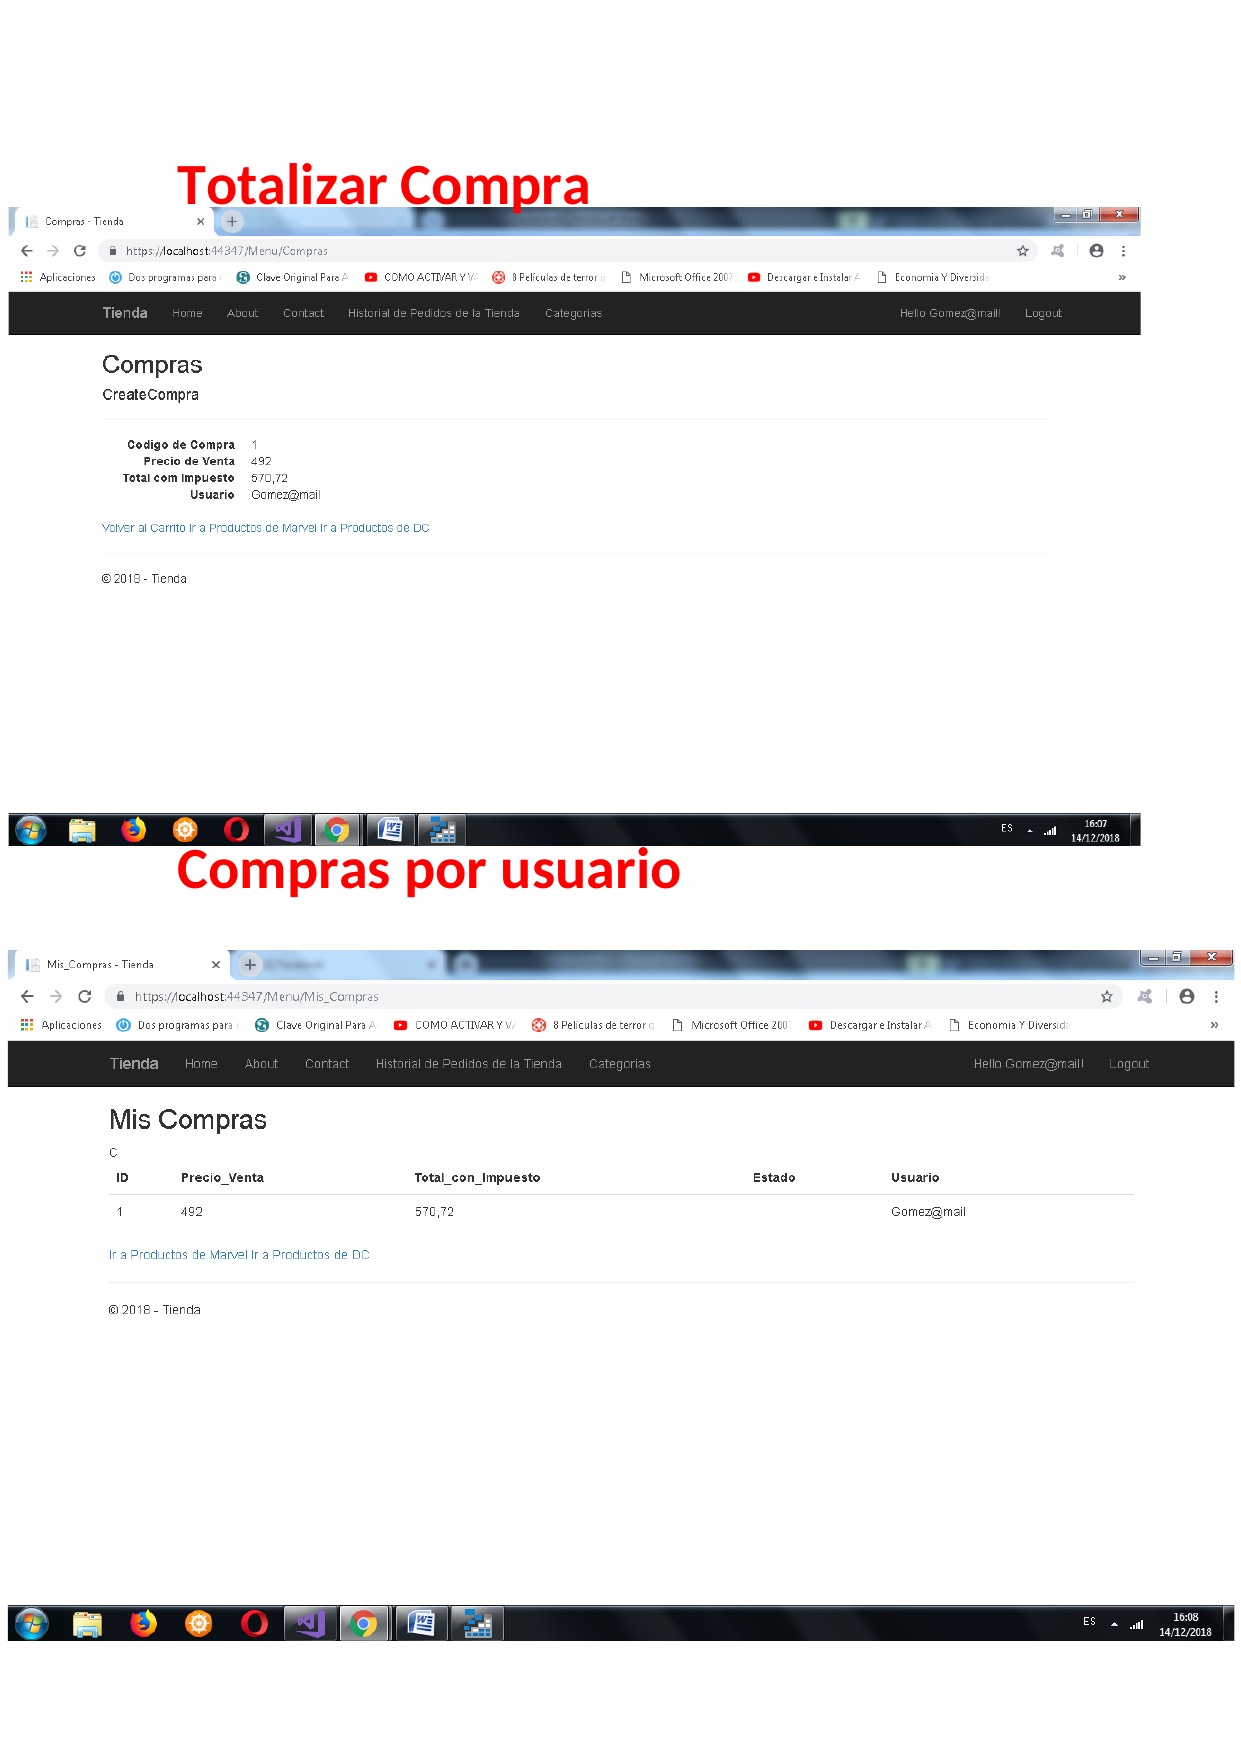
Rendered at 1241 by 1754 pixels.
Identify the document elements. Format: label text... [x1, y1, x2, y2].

picture [8, 207, 1141, 846]
text Totalizar Compra [177, 148, 1063, 219]
text Compras por usuario [177, 832, 1063, 903]
picture [7, 950, 1235, 1641]
